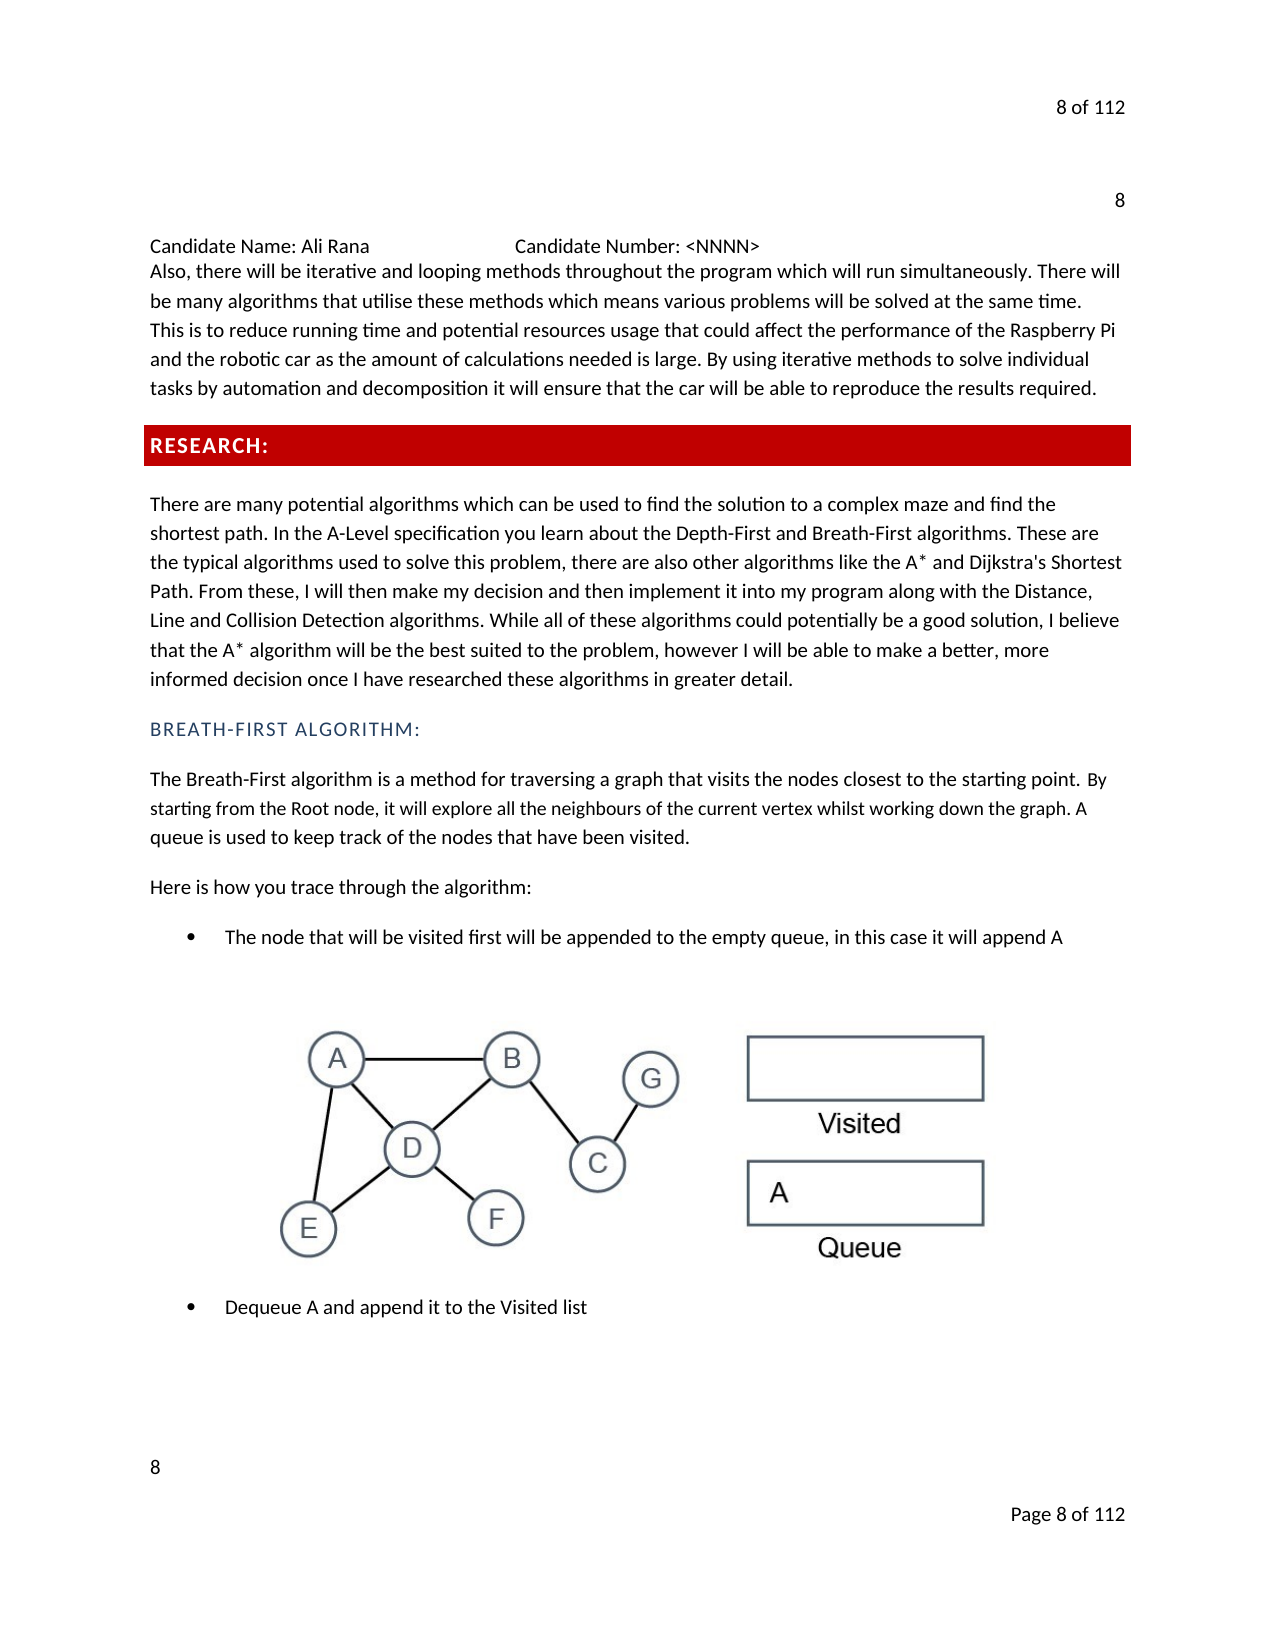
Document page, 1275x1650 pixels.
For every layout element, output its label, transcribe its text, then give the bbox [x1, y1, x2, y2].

text Also, there will be iterative and looping methods throughout the program which will run simultaneously. There will be many algorithms that utilise these methods which means various problems will be solved at the same time. This is to reduce running time and potential resources usage that could affect the performance of the Raspberry Pi and the robotic car as the amount of calculations needed is large. By using iterative methods to solve individual tasks by automation and decomposition it will ensure that the car will be able to reproduce the results required. [150, 259, 1125, 401]
text There are many potential algorithms which can be used to find the solution to a complex maze and find the shortest path. In the A-Level specification you learn about the Depth-First and Breath-First algorithms. These are the typical algorithms used to solve this problem, there are also other algorithms like the A* and Dijkstra's Shortest Path. From these, I will then make my decision and then implement it into my program along with the Distance, Line and Collision Detection algorithms. While all of these algorithms could potentially be a good solution, I believe that the A* algorithm will be the best suited to the problem, however I will be able to make a better, more informed decision once I have researched these algorithms in greater detail. [150, 491, 1125, 691]
list The node that will be visited first will be appended to the empty queue, in this case it will append A [187, 924, 1125, 950]
list Dequeue A and append it to the Visited list [187, 1294, 1125, 1319]
text Breath-First Algorithm: [150, 716, 1125, 741]
picture [150, 974, 1019, 1270]
text The Breath-First algorithm is a method for traversing a graph that visits the nodes closest to the starting point. By starting from the Root node, it will explore all the neighbours of the current vertex whilst working down the graph. A queue is used to keep track of the nodes that have been visited. [150, 766, 1125, 850]
subtitle Research: [150, 432, 1125, 460]
text Here is how you trace through the algorithm: [150, 874, 1125, 900]
